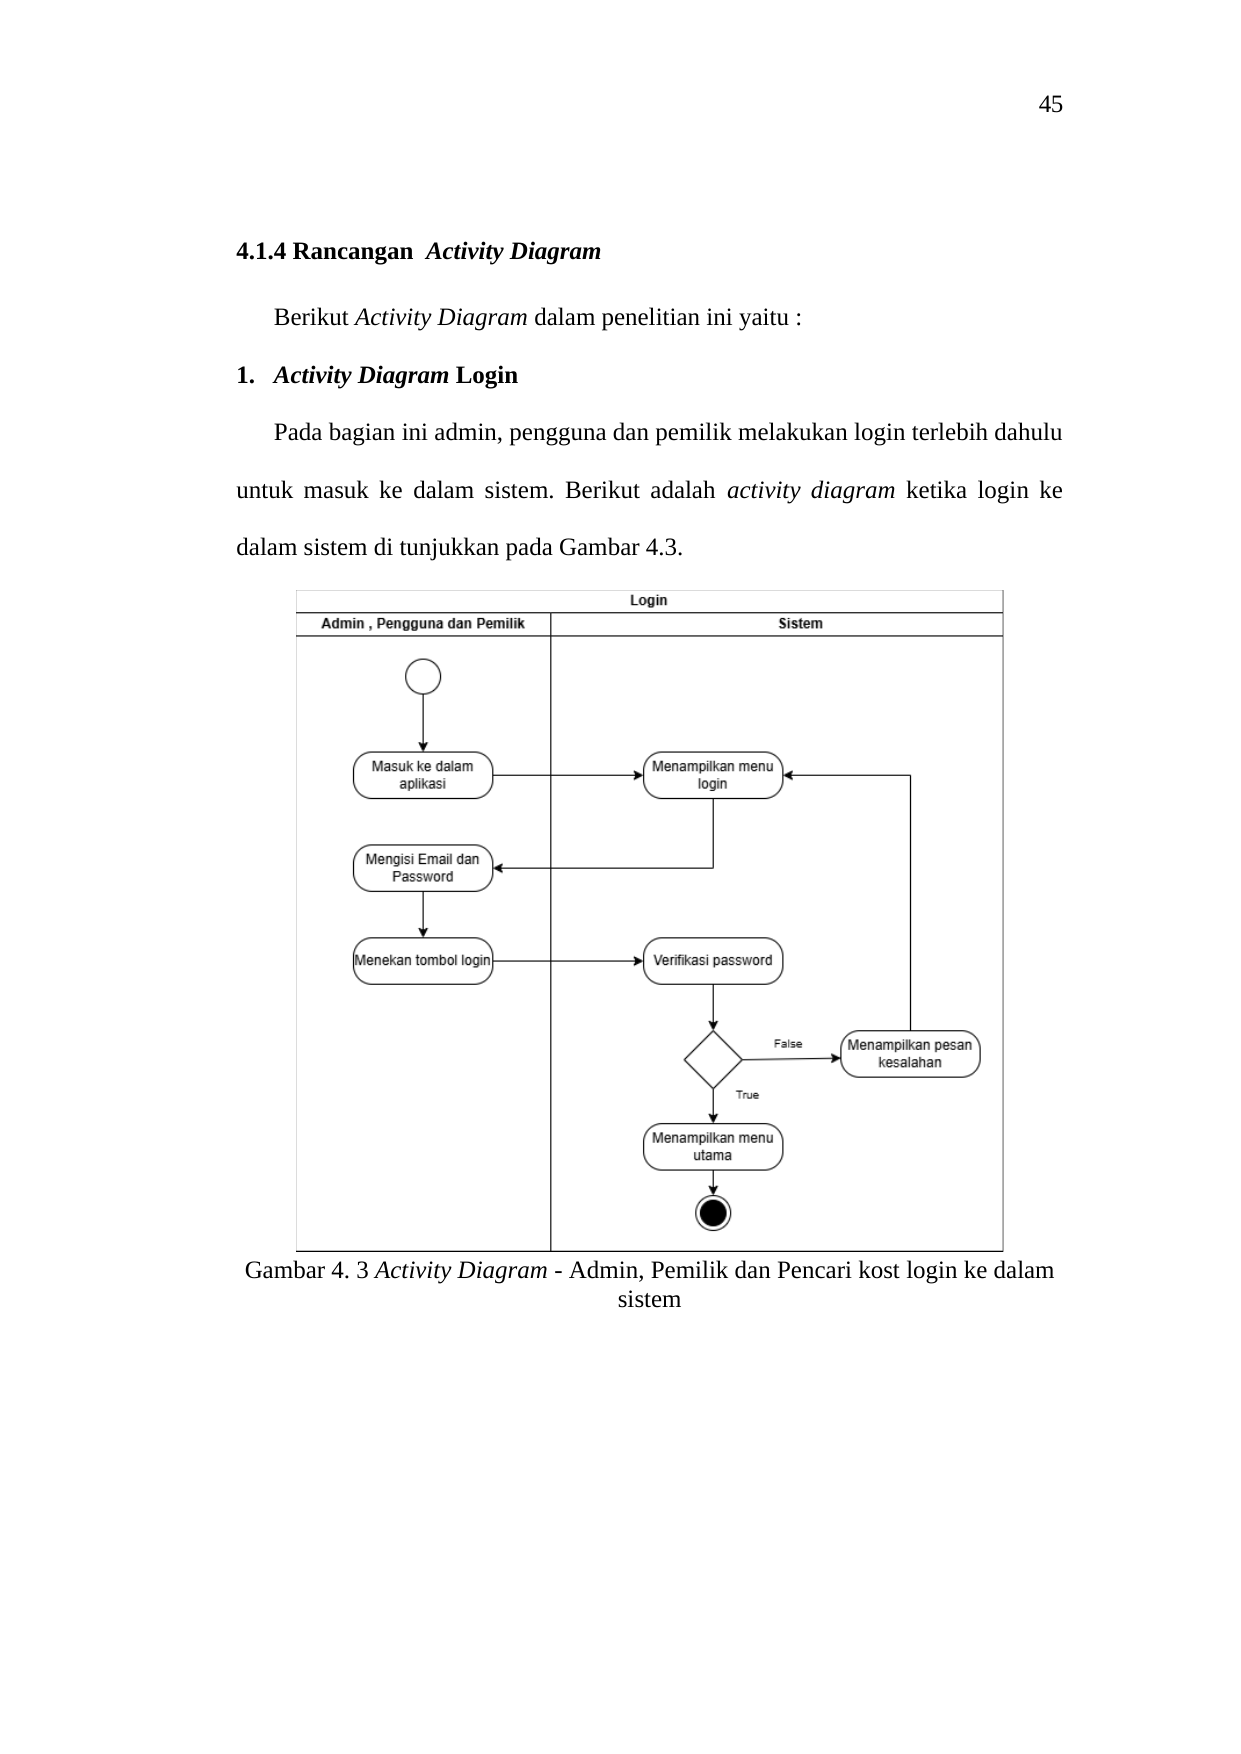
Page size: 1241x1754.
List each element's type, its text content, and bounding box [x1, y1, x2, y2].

subtitle 4.1.4 Rancangan Activity Diagram [236, 236, 1063, 265]
text Berikut Activity Diagram dalam penelitian ini yaitu : [236, 302, 1063, 331]
text Gambar 4. 3 Activity Diagram - Admin, Pemilik dan Pencari kost login ke dalam sistem [236, 1255, 1063, 1313]
picture [296, 590, 1004, 1252]
list Activity Diagram Login [236, 360, 1063, 389]
text Pada bagian ini admin, pengguna dan pemilik melakukan login terlebih dahulu untuk masuk ke dalam sistem. Berikut adalah activity diagram ketika login ke dalam sistem di tunjukkan pada Gambar 4.3. [236, 417, 1063, 561]
